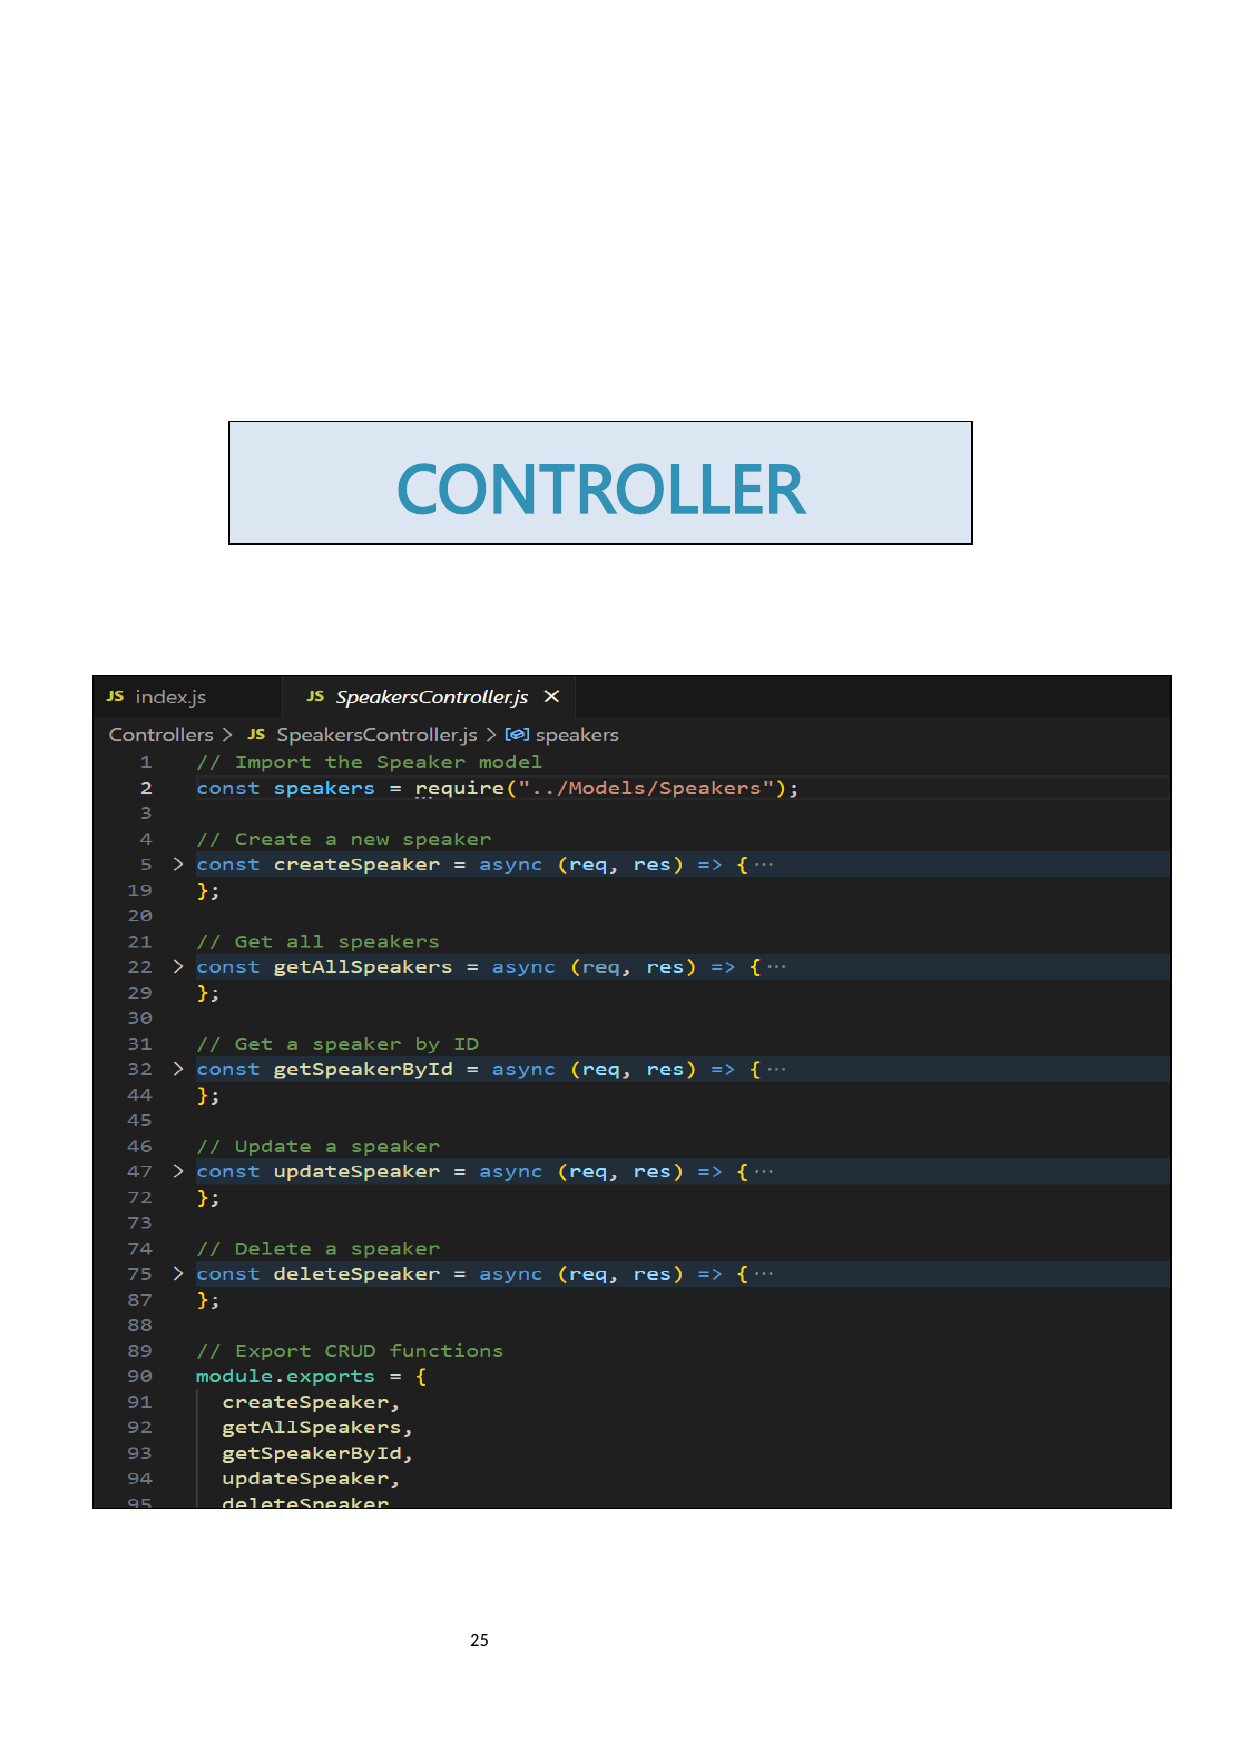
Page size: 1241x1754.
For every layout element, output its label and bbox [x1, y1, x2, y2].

picture [94, 676, 1170, 1508]
